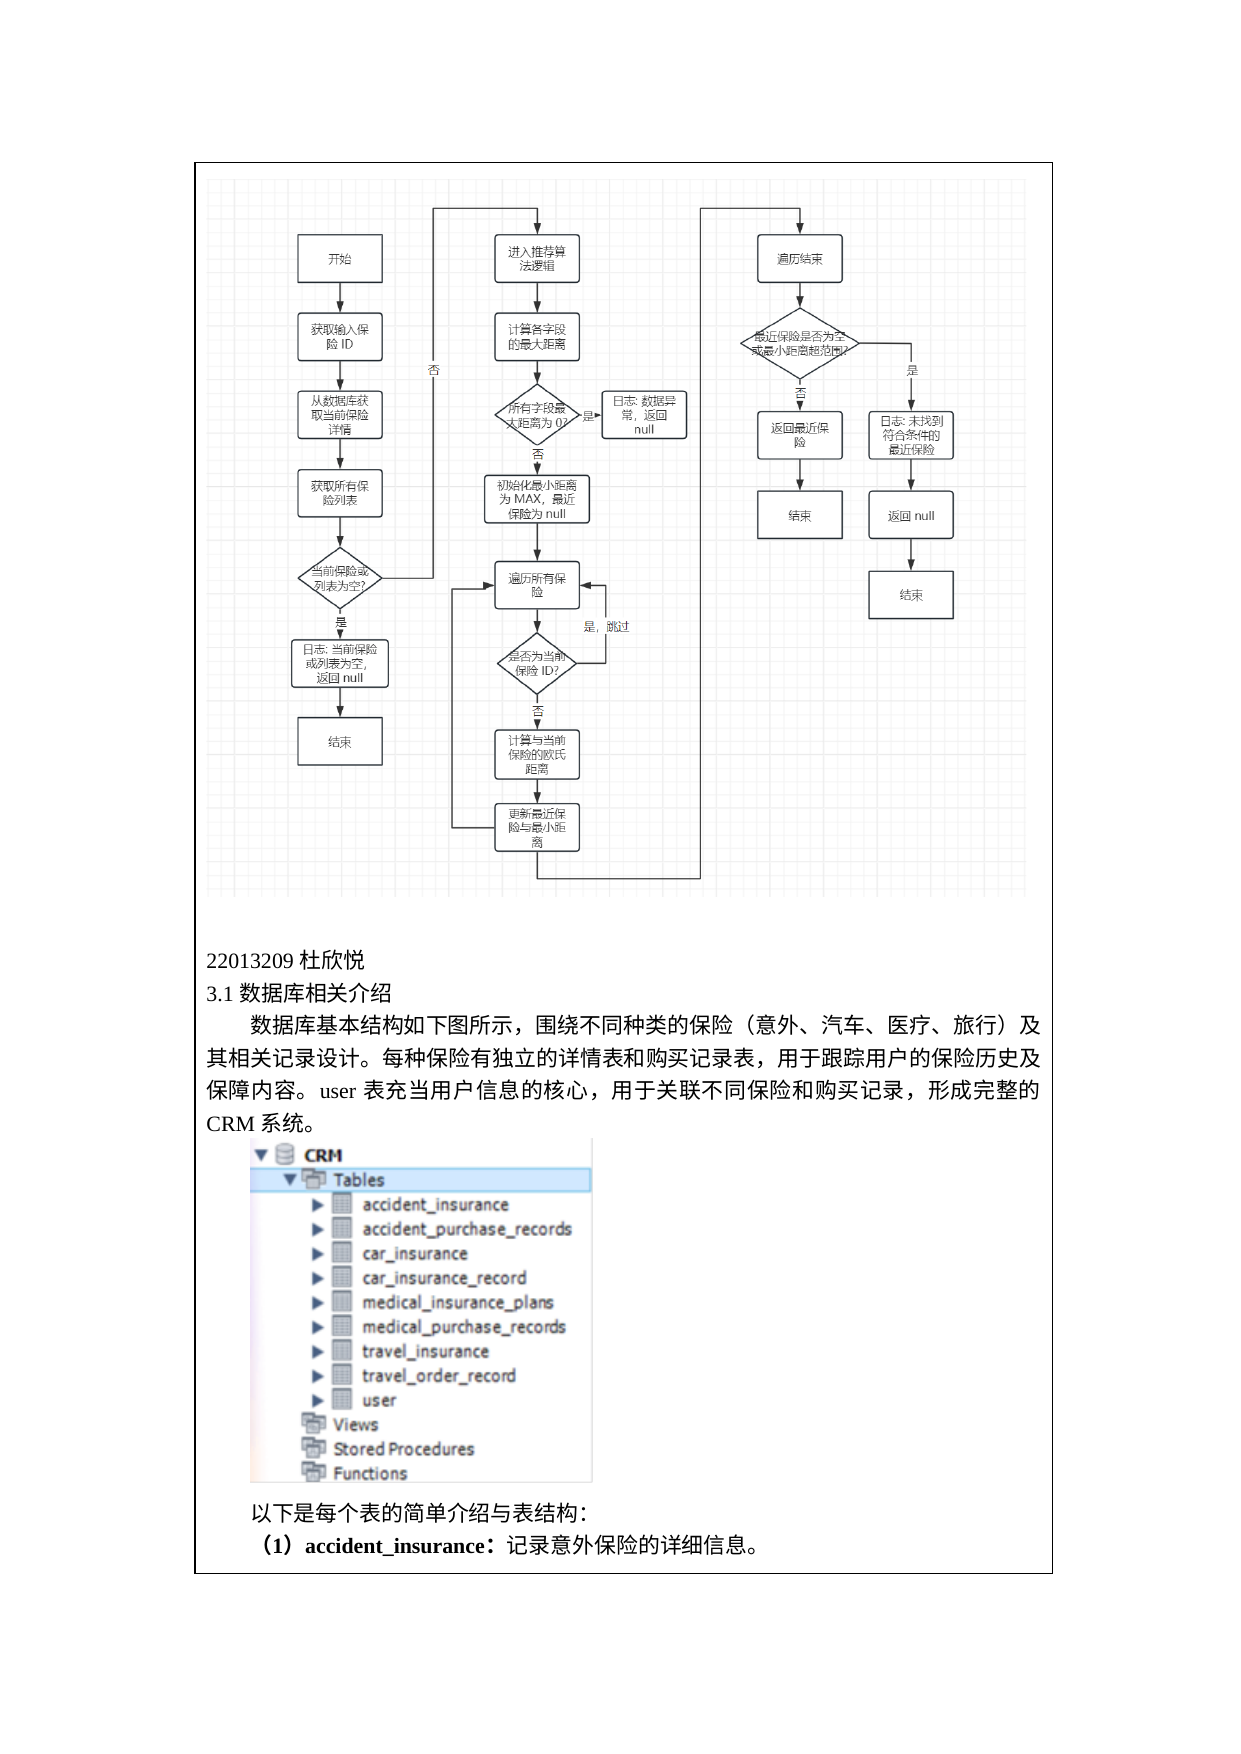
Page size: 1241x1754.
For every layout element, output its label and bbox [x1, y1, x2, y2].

table_cell [196, 163, 1052, 1573]
picture [206, 179, 1027, 897]
picture [250, 1138, 594, 1484]
